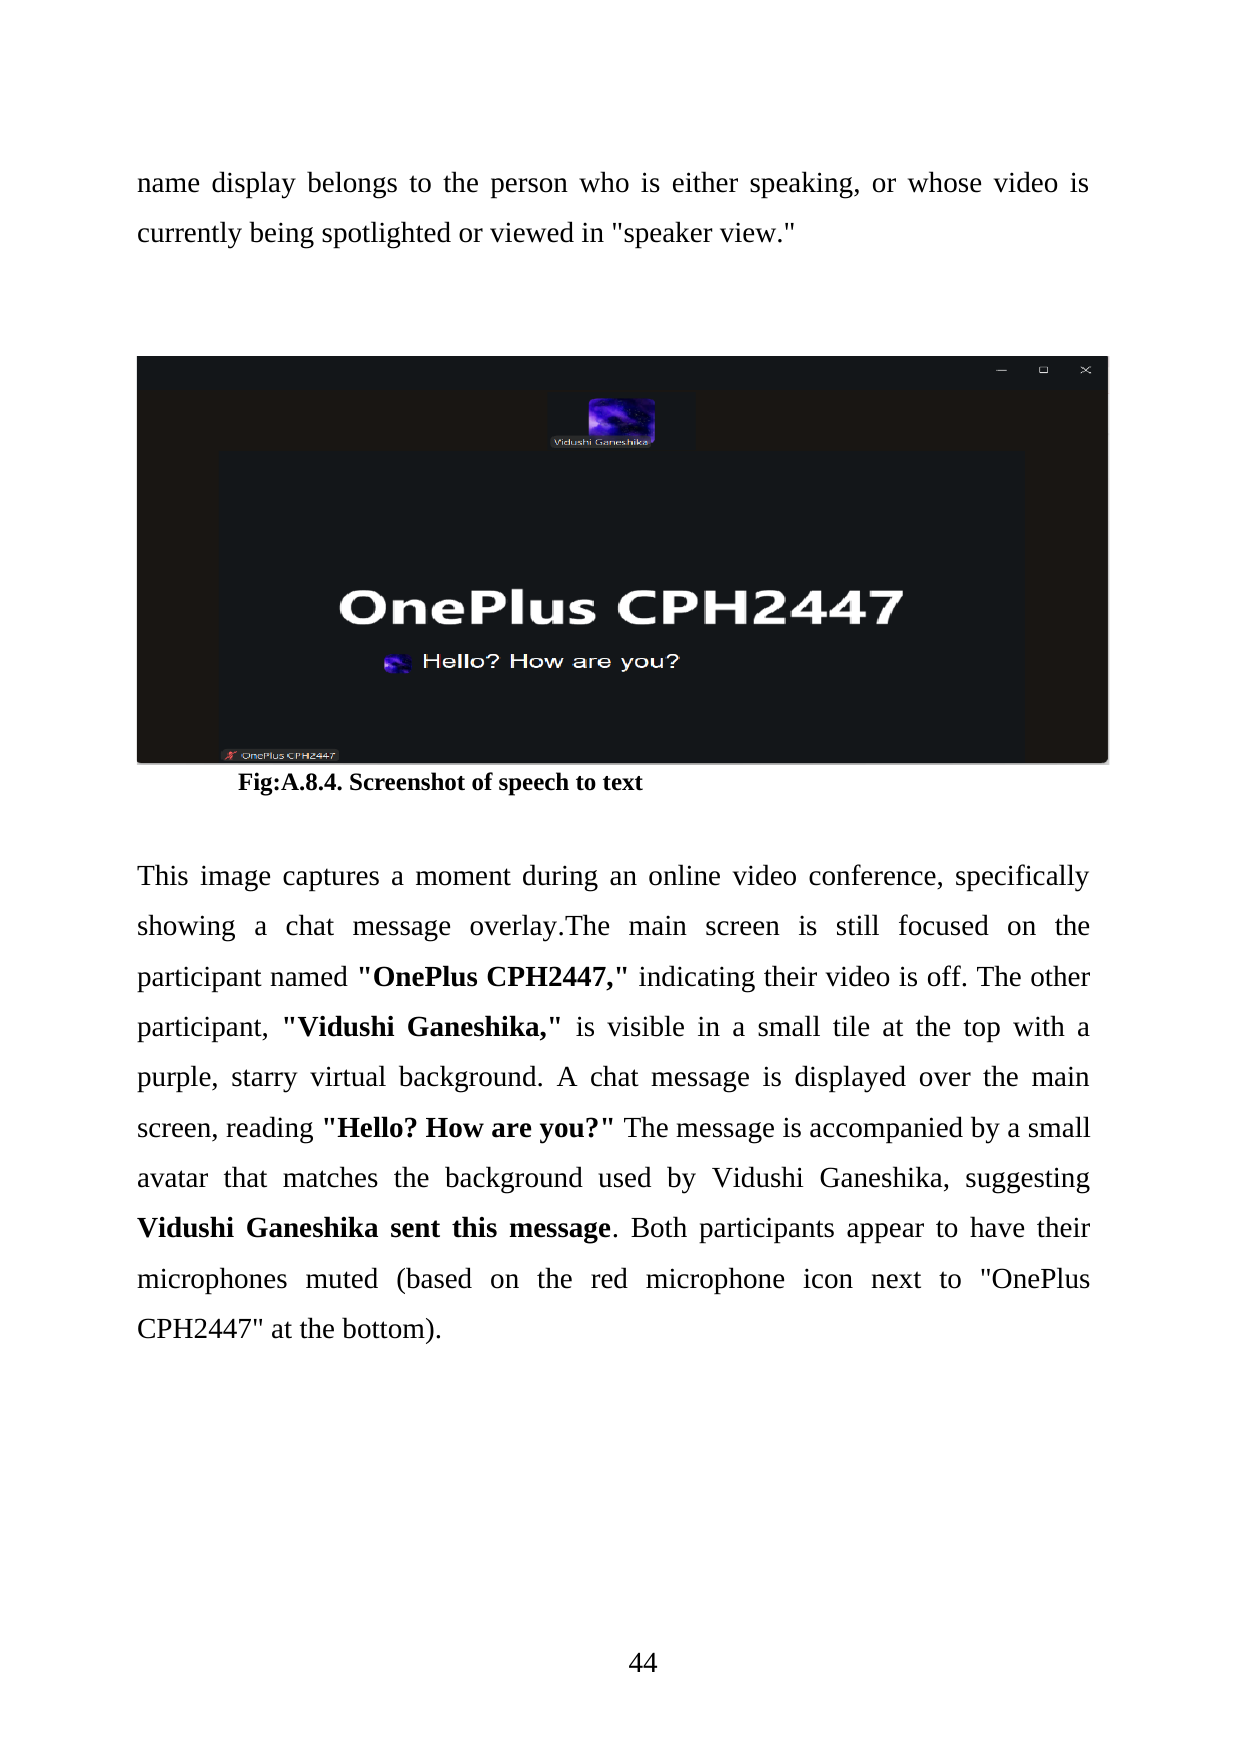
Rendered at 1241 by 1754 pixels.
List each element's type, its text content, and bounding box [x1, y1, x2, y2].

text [137, 165, 1091, 249]
text Fig:A.8.4. Screenshot of speech to text [137, 767, 1072, 796]
text This image captures a moment during an online video conference, specifically showing a chat message overlay.The main screen is still focused on the participant named "OnePlus CPH2447," indicating their video is off. The other participant, "Vidushi Ganeshika," is visible in a small tile at the top with a purple, starry virtual background. A chat message is displayed over the main screen, reading "Hello? How are you?" The message is accompanied by a small avatar that matches the background used by Vidushi Ganeshika, suggesting Vidushi Ganeshika sent this message. Both participants appear to have their microphones muted (based on the red microphone icon next to "OnePlus CPH2447" at the bottom). [137, 858, 1091, 1344]
picture [136, 356, 1110, 765]
